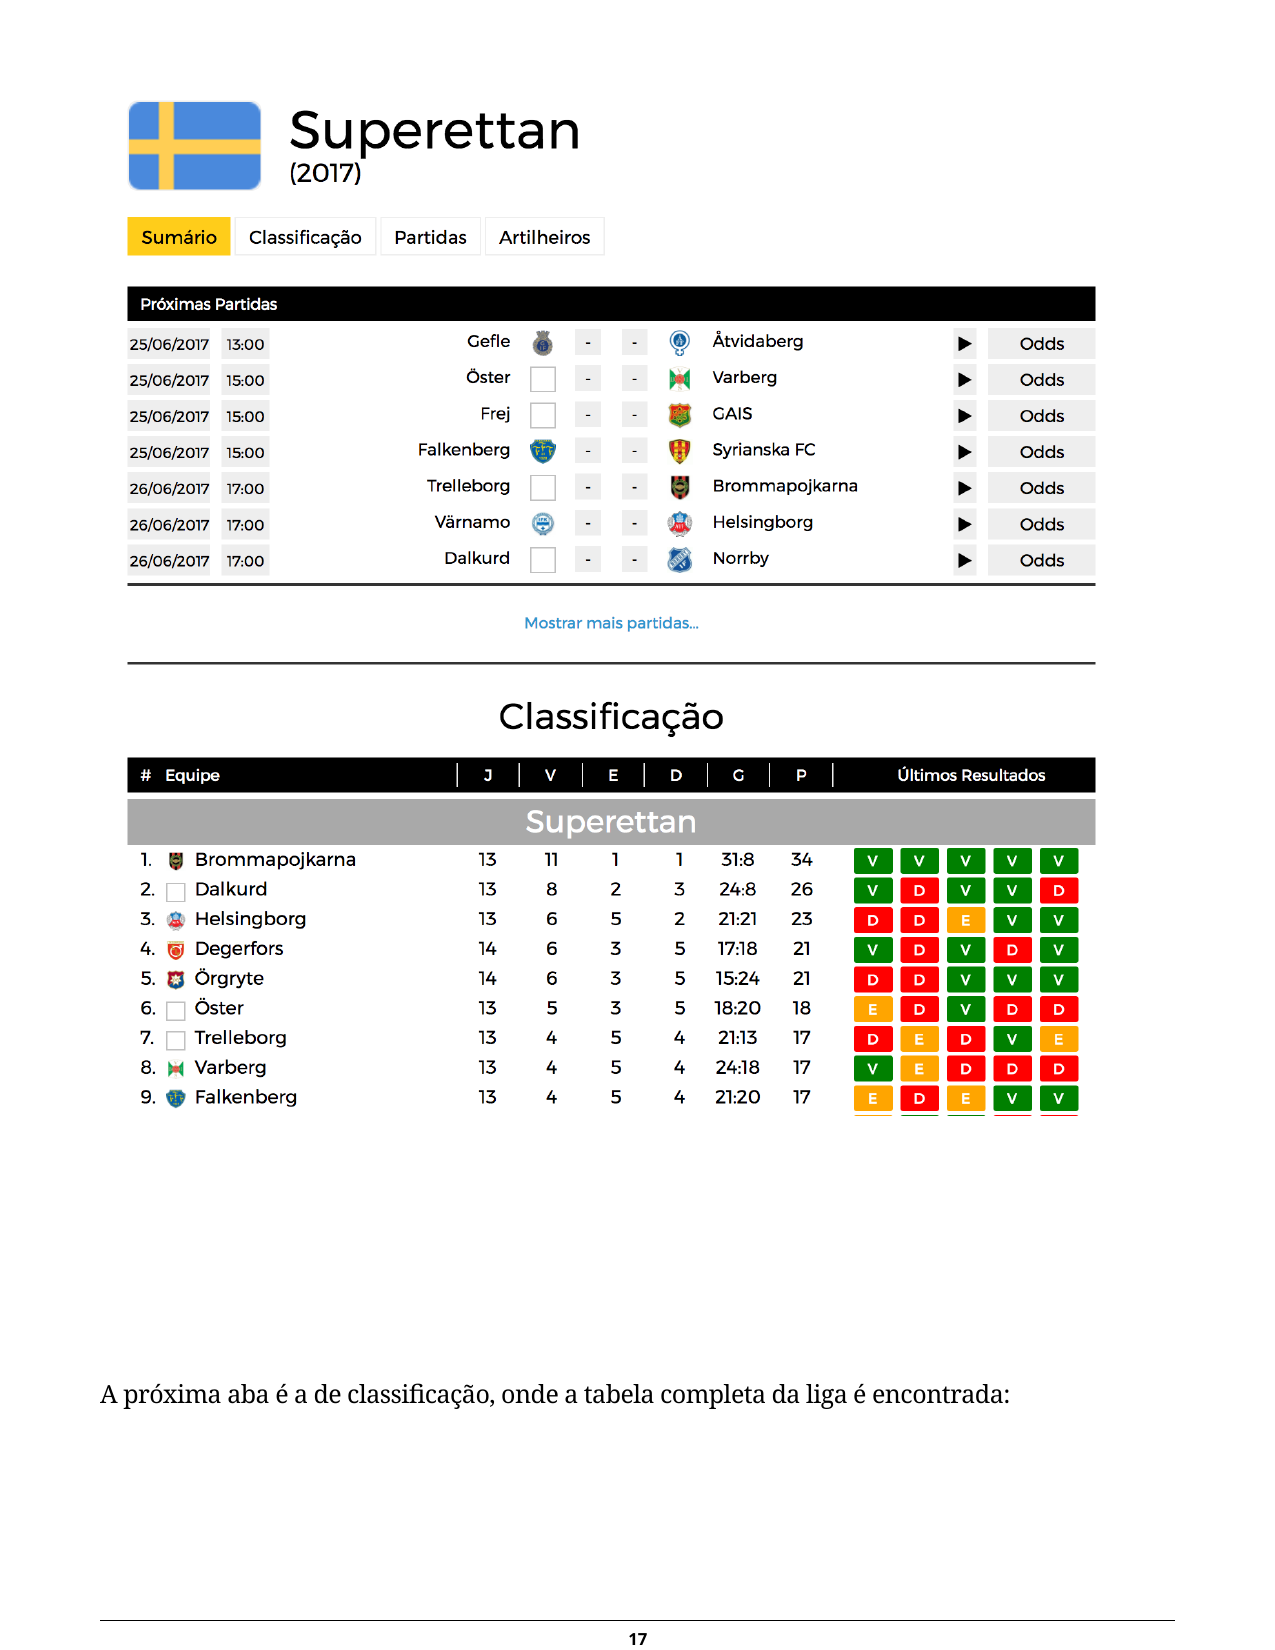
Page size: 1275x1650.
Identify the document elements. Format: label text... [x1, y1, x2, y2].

text A próxima aba é a de classificação, onde a tabela completa da liga é encontrada: [100, 1377, 1175, 1411]
picture [100, 100, 1125, 1116]
